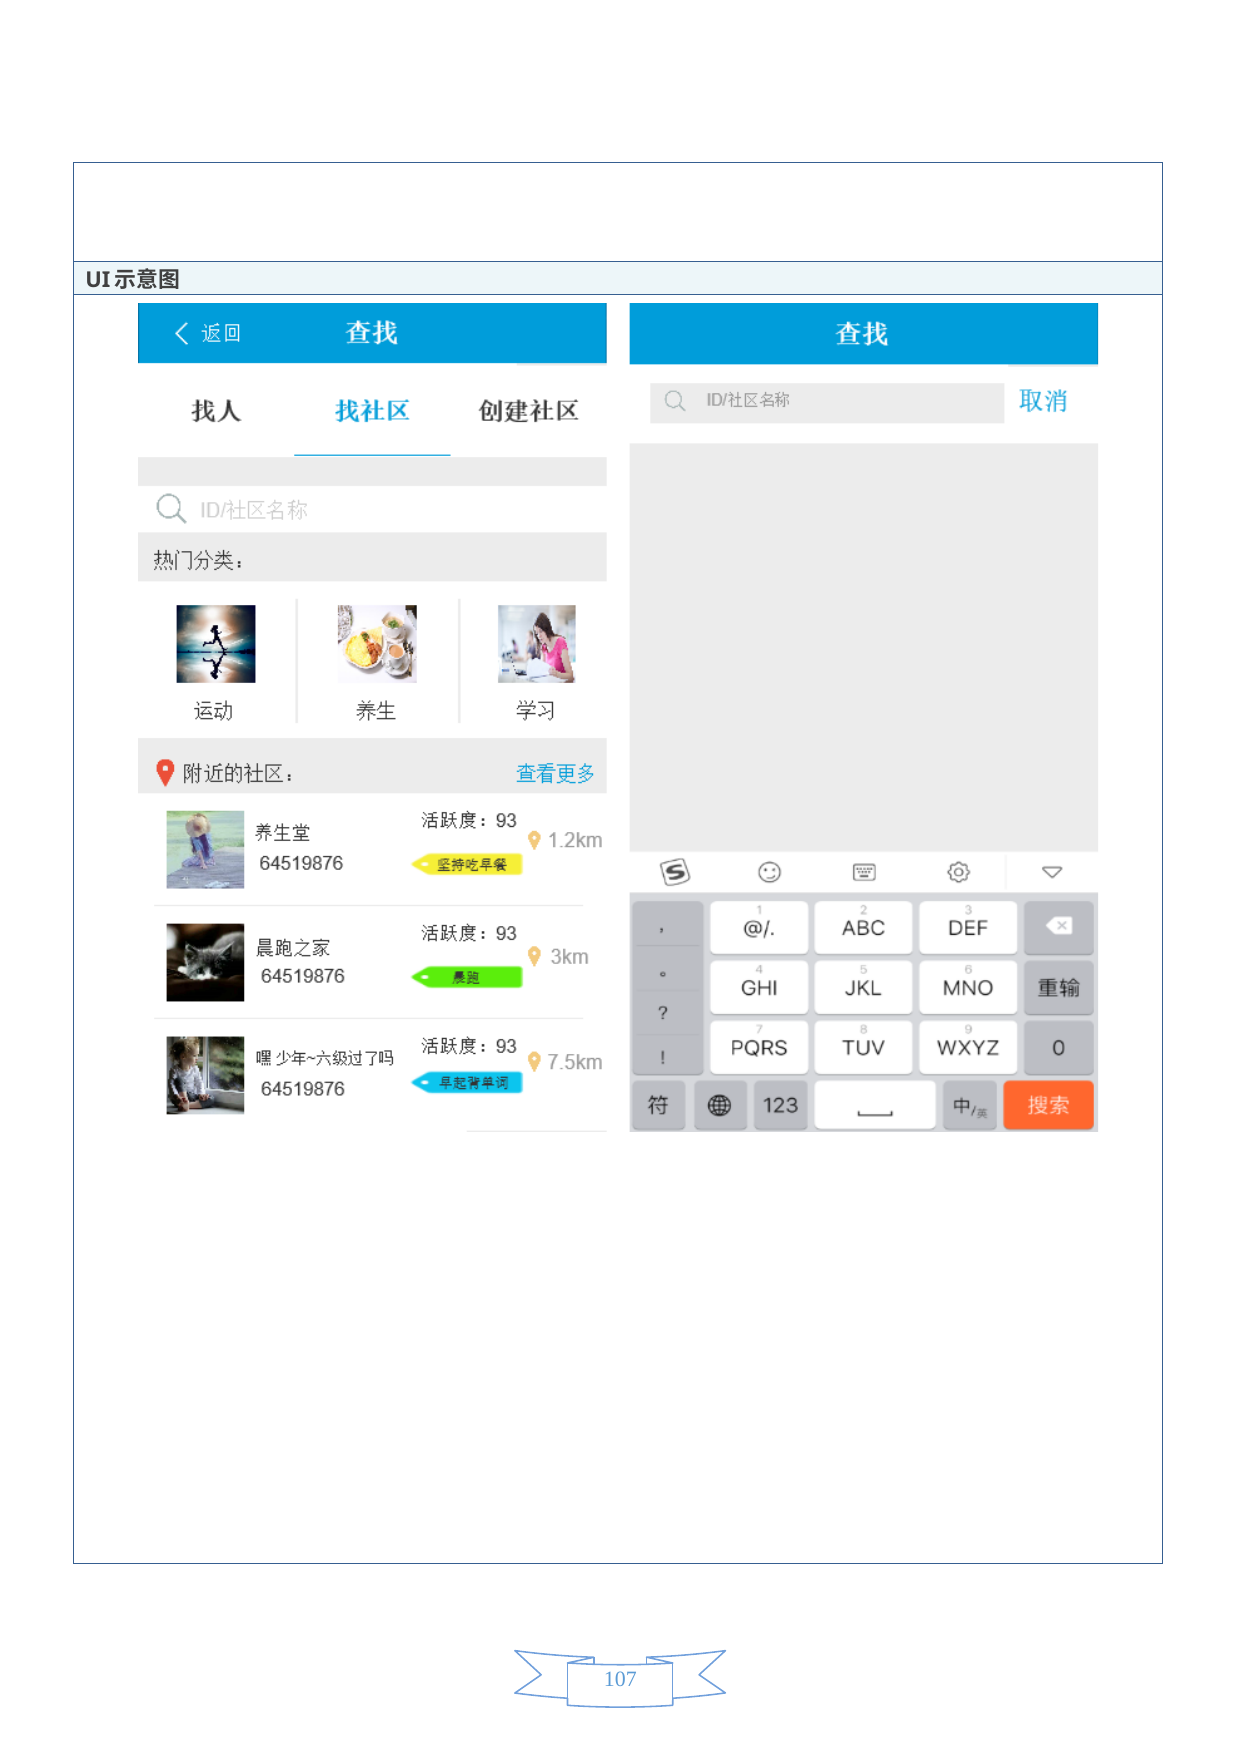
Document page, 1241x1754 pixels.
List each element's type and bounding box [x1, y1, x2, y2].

picture [348, 321, 370, 343]
picture [838, 322, 860, 344]
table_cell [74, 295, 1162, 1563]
picture [629, 365, 1099, 1132]
picture [374, 321, 382, 344]
picture [864, 322, 872, 345]
picture [873, 322, 887, 345]
picture [383, 321, 396, 344]
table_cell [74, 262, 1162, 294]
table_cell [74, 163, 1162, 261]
picture [138, 364, 607, 1132]
